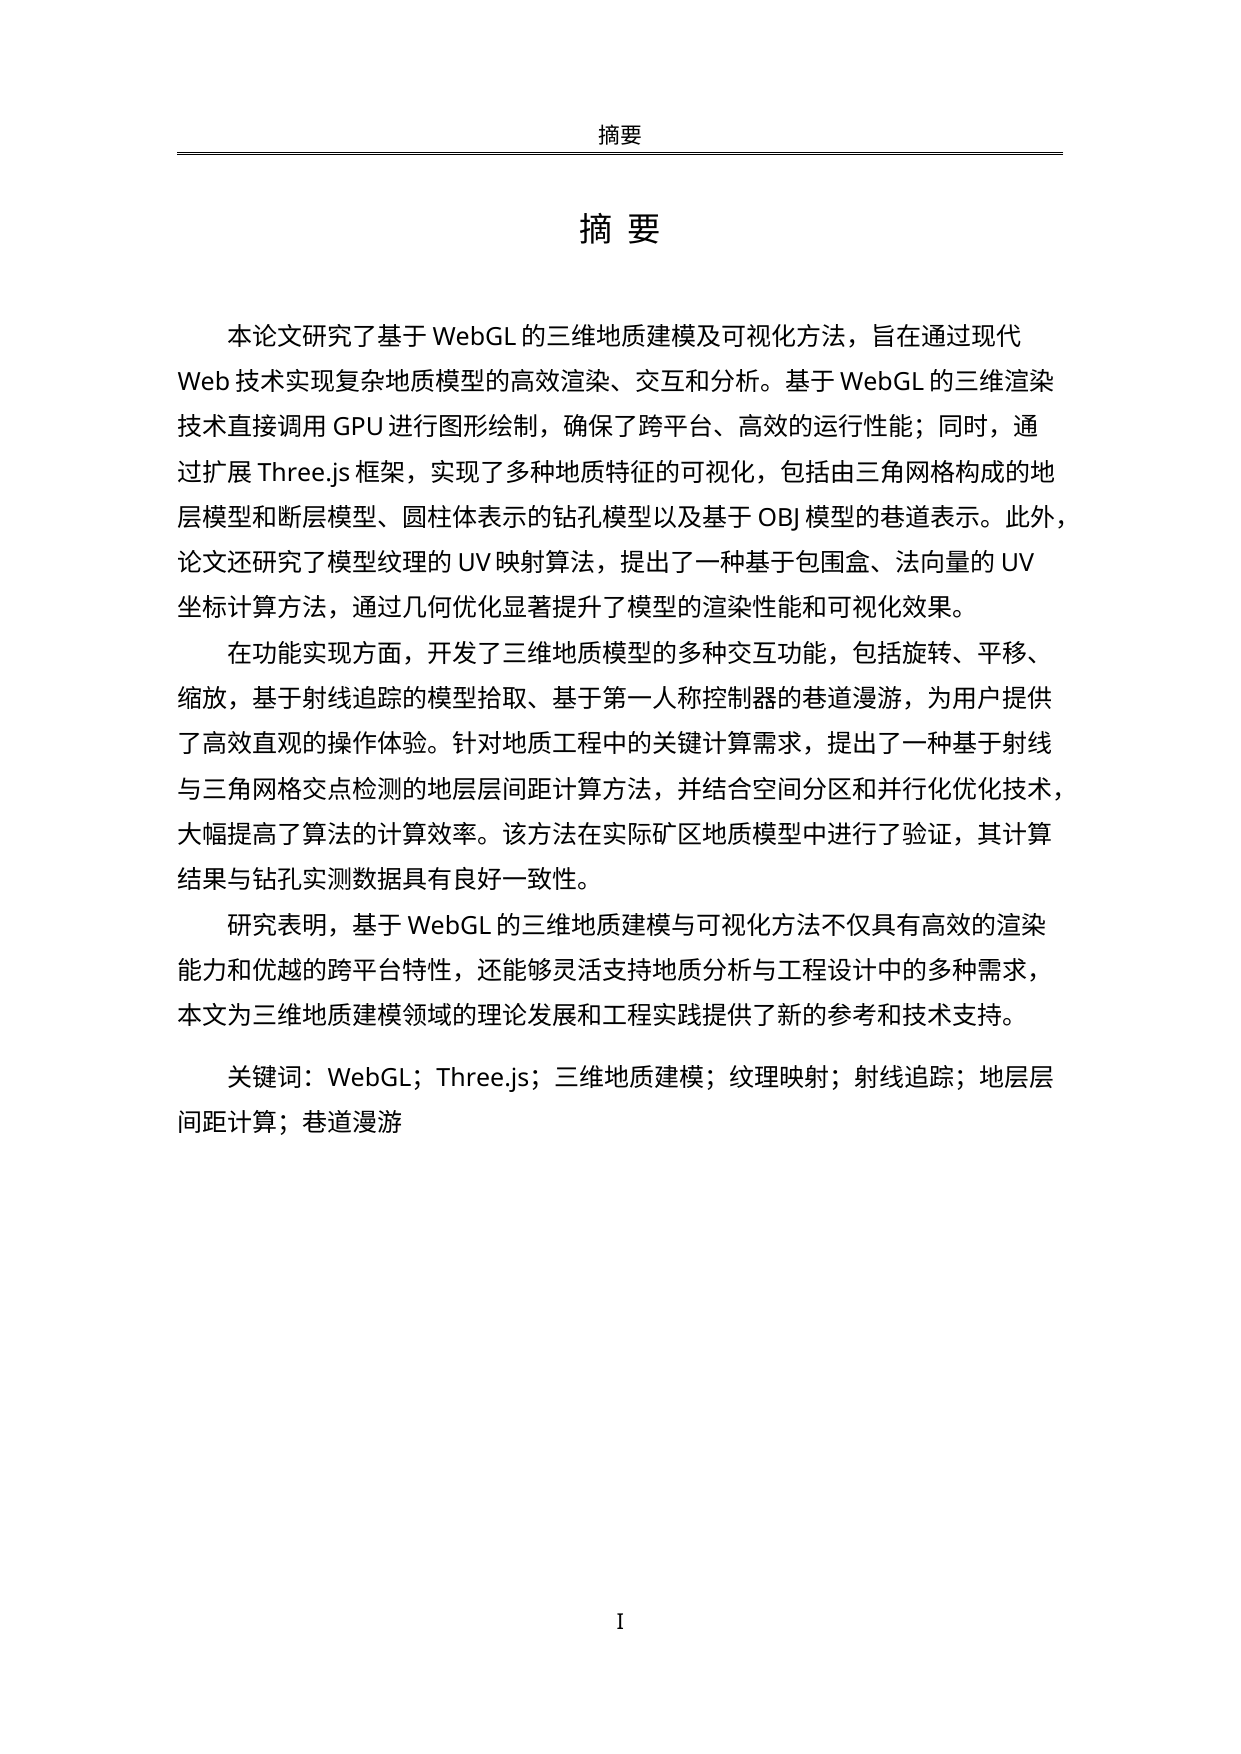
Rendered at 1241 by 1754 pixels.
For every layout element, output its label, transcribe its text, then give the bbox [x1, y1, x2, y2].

text 关键词：WebGL；Three.js；三维地质建模；纹理映射；射线追踪；地层层间距计算；巷道漫游 [177, 1057, 1063, 1139]
text 在功能实现方面，开发了三维地质模型的多种交互功能，包括旋转、平移、缩放，基于射线追踪的模型拾取、基于第一人称控制器的巷道漫游，为用户提供了高效直观的操作体验。针对地质工程中的关键计算需求，提出了一种基于射线与三角网格交点检测的地层层间距计算方法，并结合空间分区和并行化优化技术，大幅提高了算法的计算效率。该方法在实际矿区地质模型中进行了验证，其计算结果与钻孔实测数据具有良好一致性。 [177, 633, 1063, 896]
text 本论文研究了基于WebGL的三维地质建模及可视化方法，旨在通过现代Web技术实现复杂地质模型的高效渲染、交互和分析。基于WebGL的三维渲染技术直接调用GPU进行图形绘制，确保了跨平台、高效的运行性能；同时，通过扩展Three.js框架，实现了多种地质特征的可视化，包括由三角网格构成的地层模型和断层模型、圆柱体表示的钻孔模型以及基于OBJ模型的巷道表示。此外，论文还研究了模型纹理的UV映射算法，提出了一种基于包围盒、法向量的UV坐标计算方法，通过几何优化显著提升了模型的渲染性能和可视化效果。 [177, 316, 1063, 624]
text 研究表明，基于WebGL的三维地质建模与可视化方法不仅具有高效的渲染能力和优越的跨平台特性，还能够灵活支持地质分析与工程设计中的多种需求，本文为三维地质建模领域的理论发展和工程实践提供了新的参考和技术支持。 [177, 905, 1063, 1032]
text 摘 要 [177, 194, 1063, 259]
